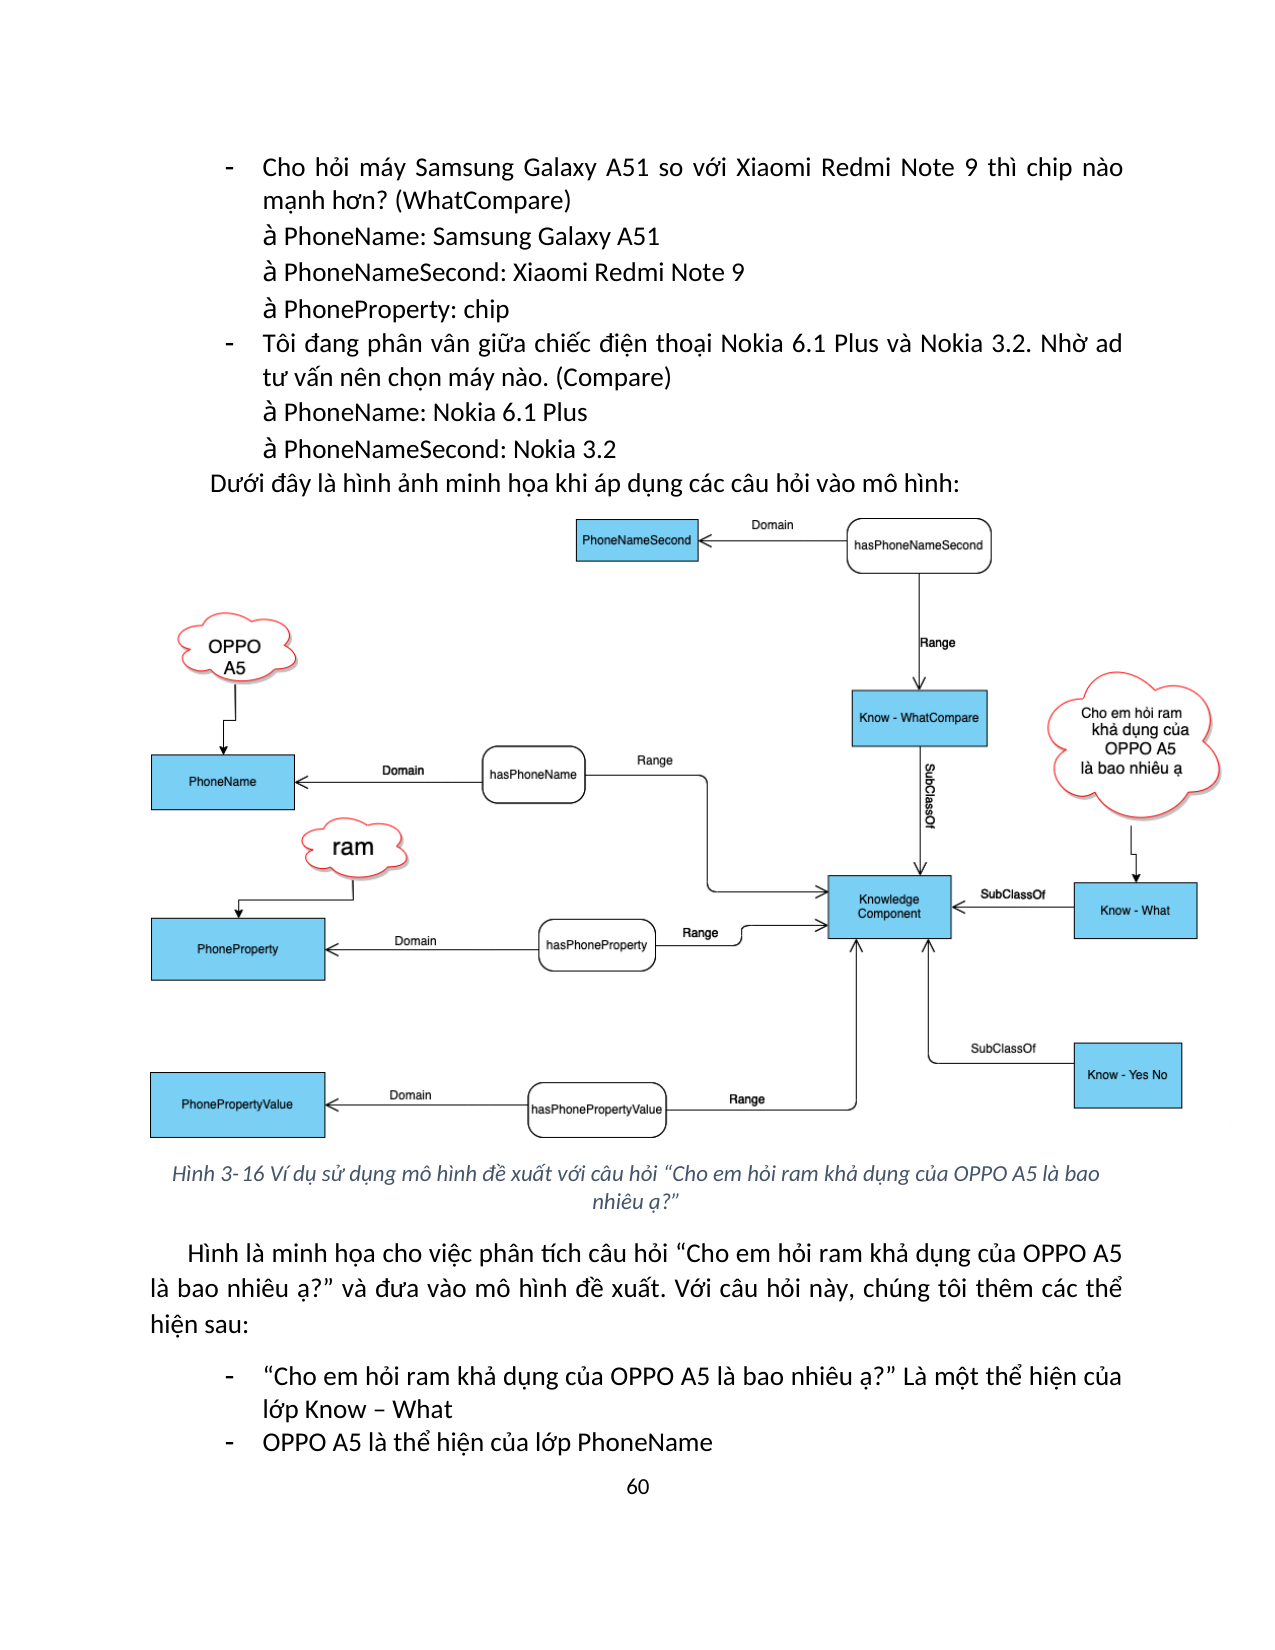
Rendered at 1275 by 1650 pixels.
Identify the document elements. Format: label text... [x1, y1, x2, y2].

list Cho hỏi máy Samsung Galaxy A51 so với Xiaomi Redmi Note 9 thì chip nào mạnh hơn? (WhatCompare) [225, 150, 1125, 216]
list OPPO A5 là thể hiện của lớp PhoneName [225, 1425, 1125, 1458]
list à PhoneName: Nokia 6.1 Plus [225, 393, 1125, 429]
list à PhoneNameSecond: Xiaomi Redmi Note 9 [225, 253, 1125, 290]
list à PhoneName: Samsung Galaxy A51 [225, 216, 1125, 253]
list à PhoneProperty: chip [225, 290, 1125, 327]
list “Cho em hỏi ram khả dụng của OPPO A5 là bao nhiêu ạ?” Là một thể hiện của lớp Know – What [225, 1359, 1125, 1425]
text Hình 3-4 Ví dụ sử dụng mô hình đề xuất với câu hỏi “Cho em hỏi ram khả dụng của OPPO A5 là bao nhiêu ạ?” [150, 1159, 1125, 1215]
text Hình là minh họa cho việc phân tích câu hỏi “Cho em hỏi ram khả dụng của OPPO A5 là bao nhiêu ạ?” và đưa vào mô hình đề xuất. Với câu hỏi này, chúng tôi thêm các thể hiện sau: [150, 1236, 1125, 1340]
list Tôi đang phân vân giữa chiếc điện thoại Nokia 6.1 Plus và Nokia 3.2. Nhờ ad tư vấn nên chọn máy nào. (Compare) [225, 327, 1125, 393]
picture [150, 518, 1231, 1140]
list à PhoneNameSecond: Nokia 3.2 [225, 429, 1125, 466]
text Dưới đây là hình ảnh minh họa khi áp dụng các câu hỏi vào mô hình: [150, 466, 1125, 499]
